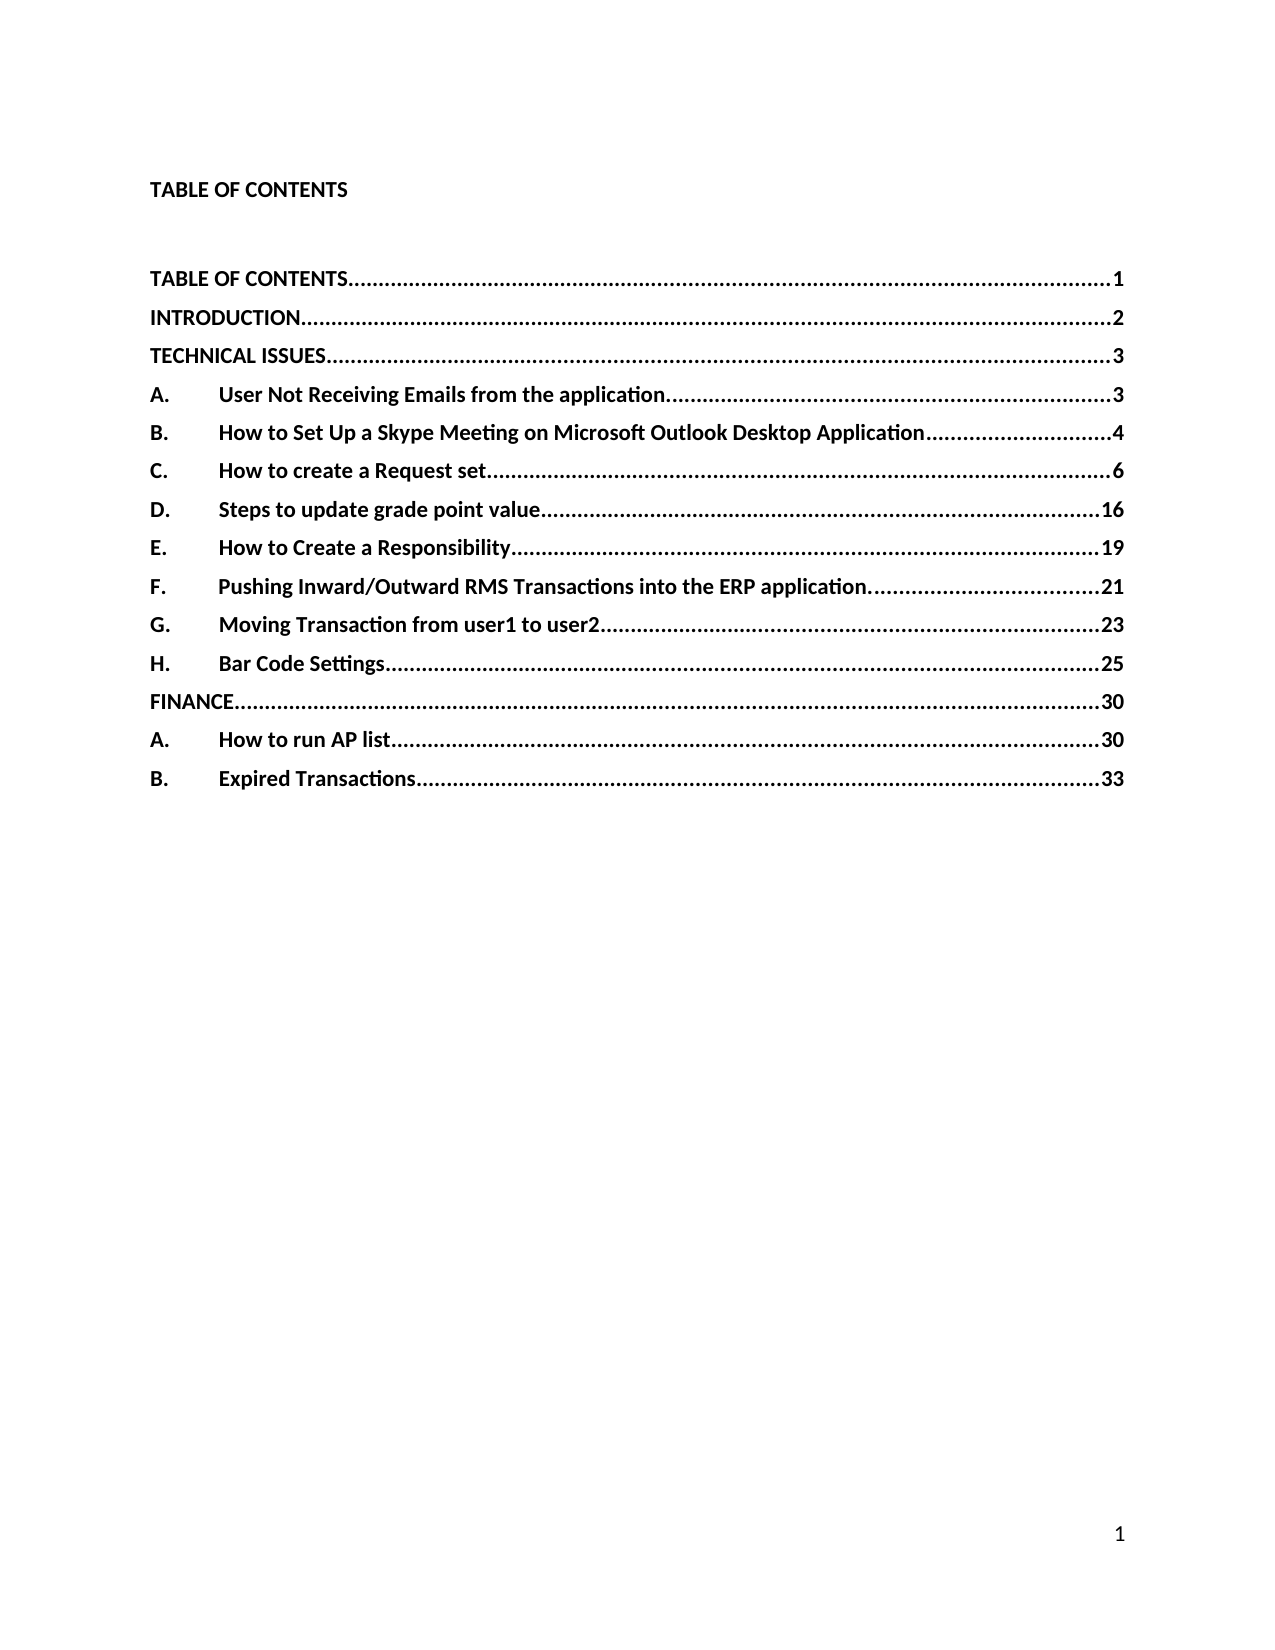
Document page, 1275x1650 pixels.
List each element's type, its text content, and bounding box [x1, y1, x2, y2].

subtitle TABLE OF CONTENTS [150, 175, 1125, 203]
